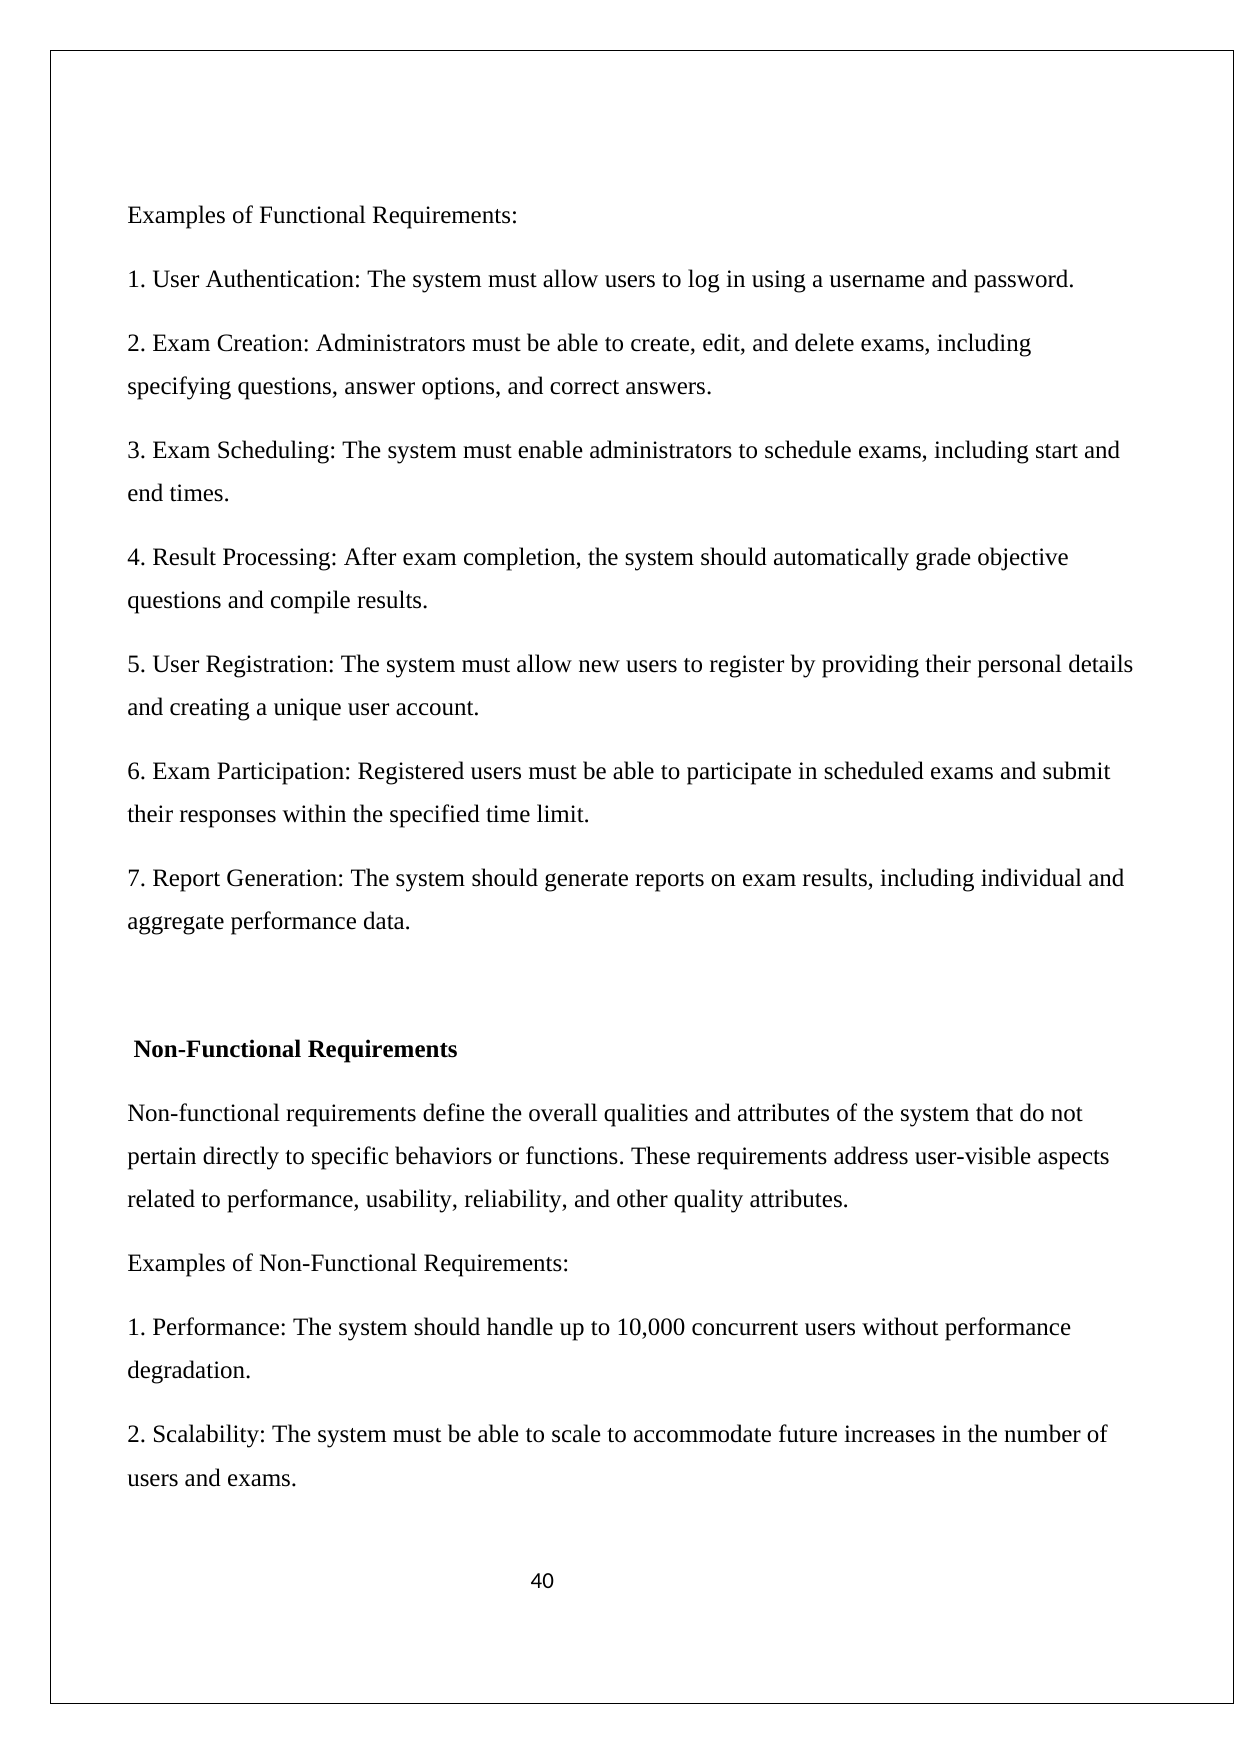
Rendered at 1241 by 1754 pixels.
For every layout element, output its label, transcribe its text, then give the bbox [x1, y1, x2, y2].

text 1. Performance: The system should handle up to 10,000 concurrent users without performance degradation. [127, 1312, 1139, 1384]
text 2. Exam Creation: Administrators must be able to create, edit, and delete exams, including specifying questions, answer options, and correct answers. [127, 328, 1139, 400]
text 5. User Registration: The system must allow new users to register by providing their personal details and creating a unique user account. [127, 649, 1139, 721]
text Examples of Non-Functional Requirements: [127, 1248, 1139, 1277]
text Non-functional requirements define the overall qualities and attributes of the system that do not pertain directly to specific behaviors or functions. These requirements address user-visible aspects related to performance, usability, reliability, and other quality attributes. [127, 1098, 1139, 1213]
text 7. Report Generation: The system should generate reports on exam results, including individual and aggregate performance data. [127, 863, 1139, 935]
text 1. User Authentication: The system must allow users to log in using a username and password. [127, 264, 1139, 293]
text Non-Functional Requirements [127, 1034, 1139, 1063]
text 6. Exam Participation: Registered users must be able to participate in scheduled exams and submit their responses within the specified time limit. [127, 756, 1139, 828]
text 3. Exam Scheduling: The system must enable administrators to schedule exams, including start and end times. [127, 435, 1139, 507]
text 2. Scalability: The system must be able to scale to accommodate future increases in the number of users and exams. [127, 1419, 1139, 1491]
text Examples of Functional Requirements: [127, 200, 1139, 229]
text 4. Result Processing: After exam completion, the system should automatically grade objective questions and compile results. [127, 542, 1139, 614]
